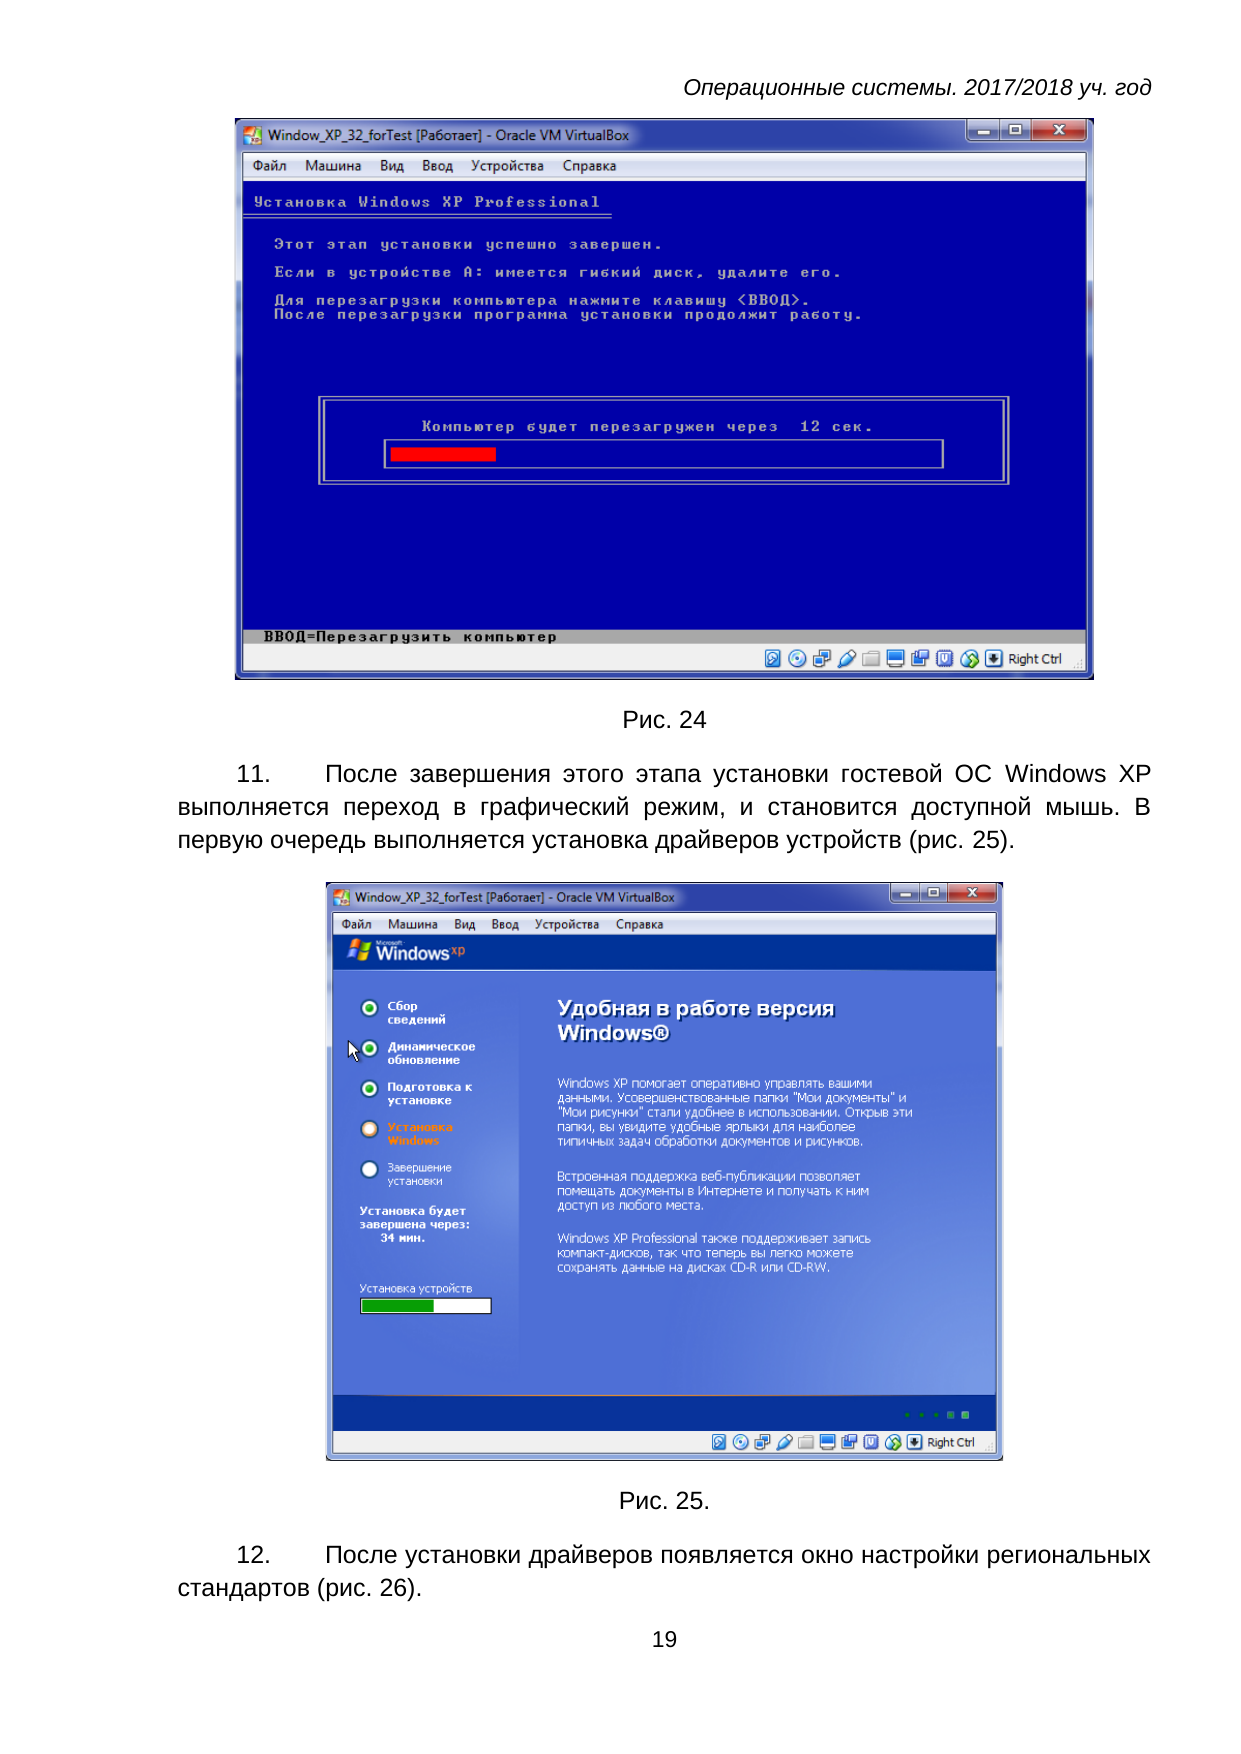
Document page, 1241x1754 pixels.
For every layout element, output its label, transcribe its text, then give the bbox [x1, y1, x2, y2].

text Рис. 25. [177, 1486, 1152, 1514]
list После установки драйверов появляется окно настройки региональных стандартов (рис. 26). [177, 1539, 1152, 1601]
text Рис. 24 [177, 705, 1152, 733]
list После завершения этого этапа установки гостевой ОС Windows XP выполняется переход в графический режим, и становится доступной мышь. В первую очередь выполняется установка драйверов устройств (рис. 25). [177, 758, 1152, 853]
picture [325, 882, 1004, 1461]
picture [234, 118, 1094, 680]
